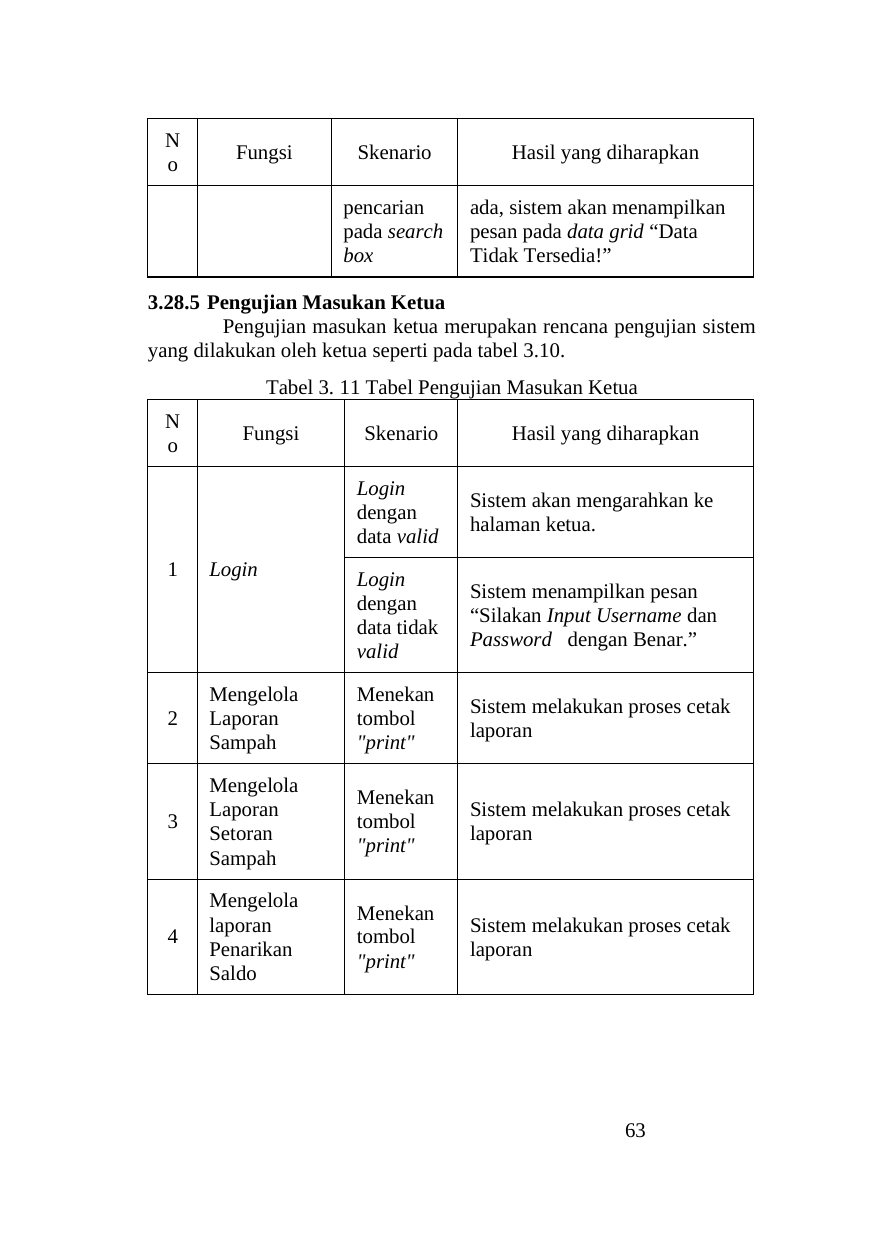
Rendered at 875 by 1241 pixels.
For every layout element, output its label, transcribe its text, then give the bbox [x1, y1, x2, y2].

table_cell Sistem akan mengarahkan ke halaman ketua. [458, 467, 753, 557]
table_cell Login dengan data valid [345, 467, 457, 557]
table_header Hasil yang diharapkan [458, 400, 753, 466]
table_cell Mengelola laporan Penarikan Saldo [198, 880, 344, 994]
table_cell Menekan tombol "print" [345, 764, 457, 878]
table_cell 2 [148, 673, 197, 763]
table_cell Mengelola Laporan Sampah [198, 673, 344, 763]
text Pengujian Masukan Ketua [148, 290, 756, 314]
table_cell Melakukan pencarian pada search box [332, 186, 457, 276]
table_header Fungsi [198, 119, 331, 185]
table_cell 4 [148, 880, 197, 994]
table_header No [148, 400, 197, 466]
table_cell Mengelola Laporan Setoran Sampah [198, 764, 344, 878]
table_cell Login dengan data tidak valid [345, 558, 457, 672]
table_header Fungsi [198, 400, 344, 466]
table_cell Menekan tombol "print" [345, 880, 457, 994]
table_cell 3 [148, 764, 197, 878]
list Pengujian masukan ketua merupakan rencana pengujian sistem yang dilakukan oleh ketua seperti pada tabel 3.10. [148, 314, 756, 362]
table_cell 1 [148, 467, 197, 672]
table_header Skenario [332, 119, 457, 185]
table_header No [148, 119, 197, 185]
table_header Hasil yang diharapkan [458, 119, 753, 185]
table_cell Menekan tombol "print" [345, 673, 457, 763]
table_cell Sistem melakukan proses cetak laporan [458, 764, 753, 878]
table_cell Sistem melakukan proses cetak laporan [458, 673, 753, 763]
table_cell Login [198, 467, 344, 672]
table_header Skenario [345, 400, 457, 466]
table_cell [458, 186, 753, 276]
table_cell Sistem melakukan proses cetak laporan [458, 880, 753, 994]
table_cell Sistem menampilkan pesan “Silakan Input Username dan Password dengan Benar.” [458, 558, 753, 672]
